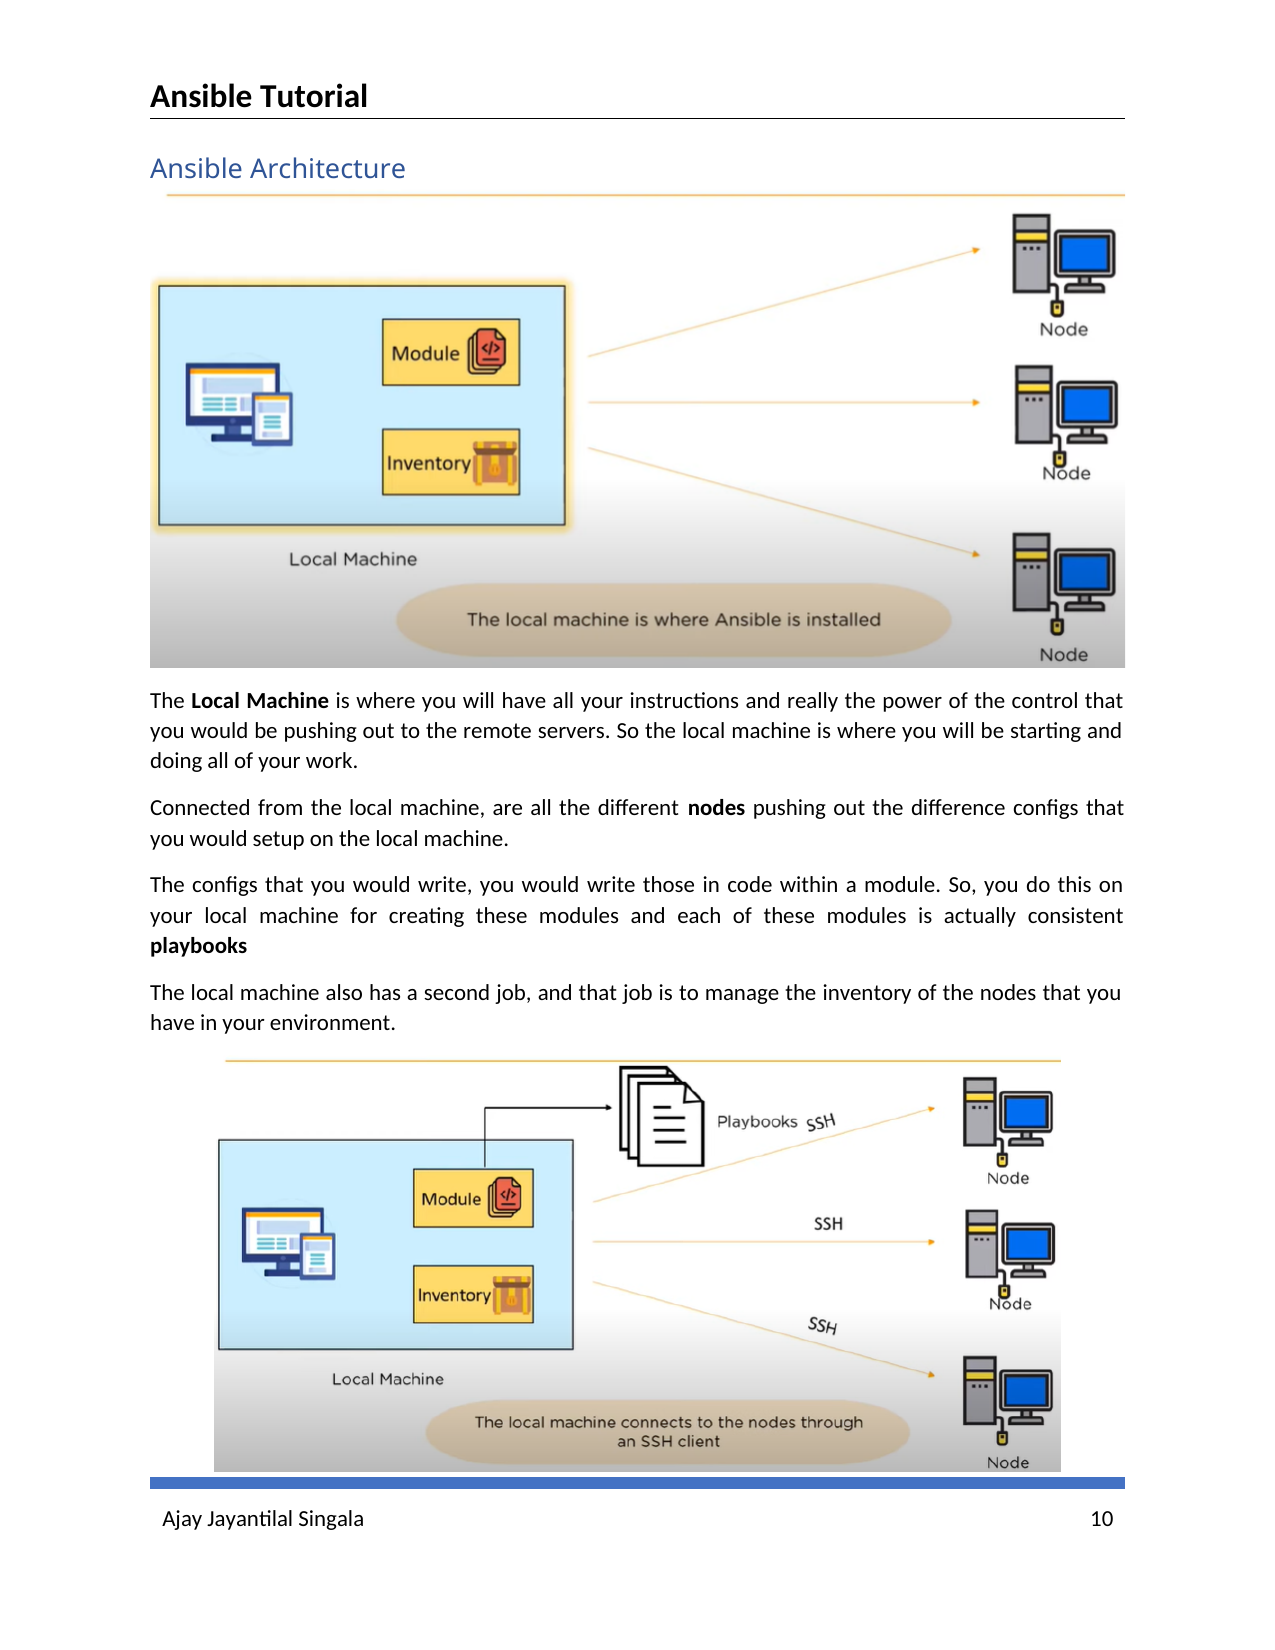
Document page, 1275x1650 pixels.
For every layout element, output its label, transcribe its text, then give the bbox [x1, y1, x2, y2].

picture [150, 189, 1125, 668]
picture [214, 1055, 1061, 1472]
subtitle Ansible Architecture [150, 150, 1125, 187]
text Connected from the local machine, are all the different nodes pushing out the difference configs that you would setup on the local machine. [150, 793, 1125, 852]
text The configs that you would write, you would write those in code within a module. So, you do this on your local machine for creating these modules and each of these modules is actually consistent playbooks [150, 871, 1125, 959]
text The local machine also has a second job, and that job is to manage the inventory of the nodes that you have in your environment. [150, 978, 1125, 1036]
text The Local Machine is where you will have all your instructions and really the power of the control that you would be pushing out to the remote servers. So the local machine is where you will be starting and doing all of your work. [150, 686, 1125, 774]
